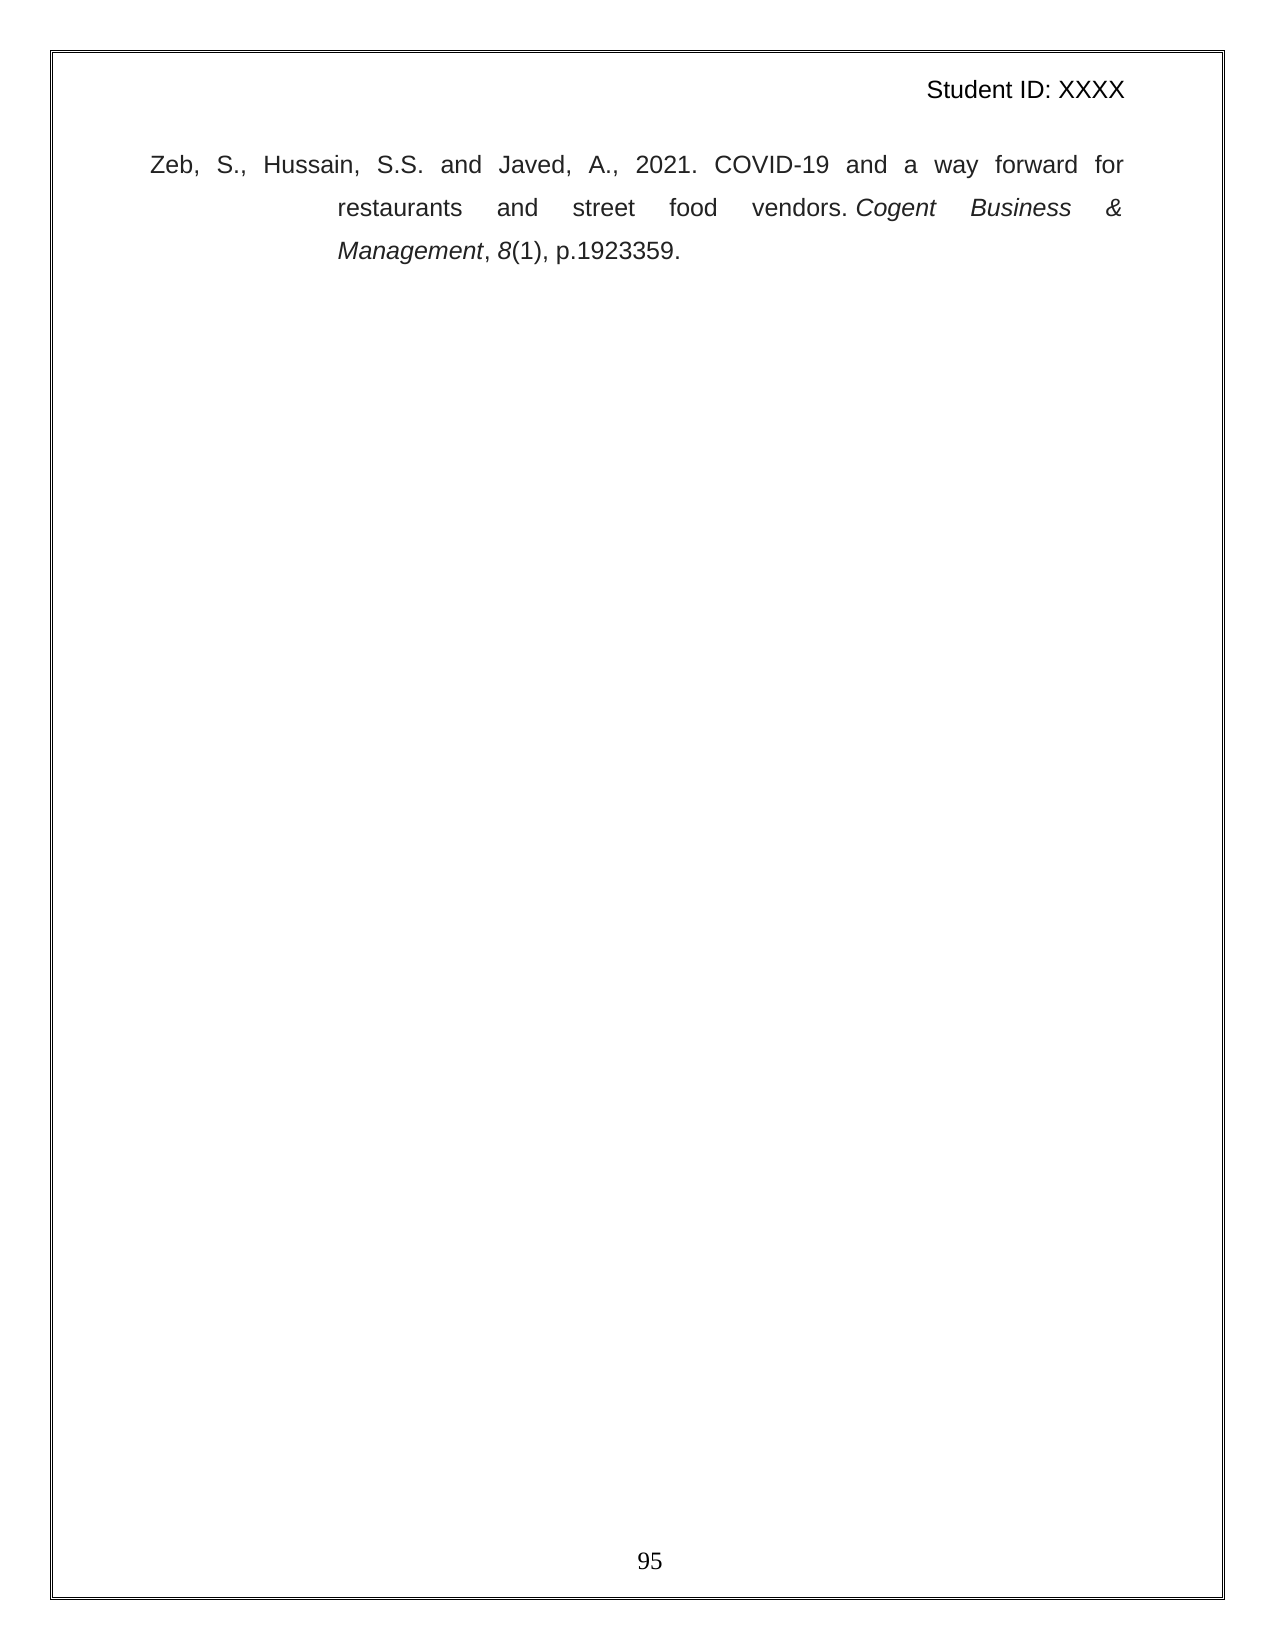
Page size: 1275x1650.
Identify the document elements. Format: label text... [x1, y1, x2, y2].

text Zeb, S., Hussain, S.S. and Javed, A., 2021. COVID-19 and a way forward for restaurants and street food vendors. Cogent Business & Management, 8(1), p.1923359. [150, 179, 1125, 265]
